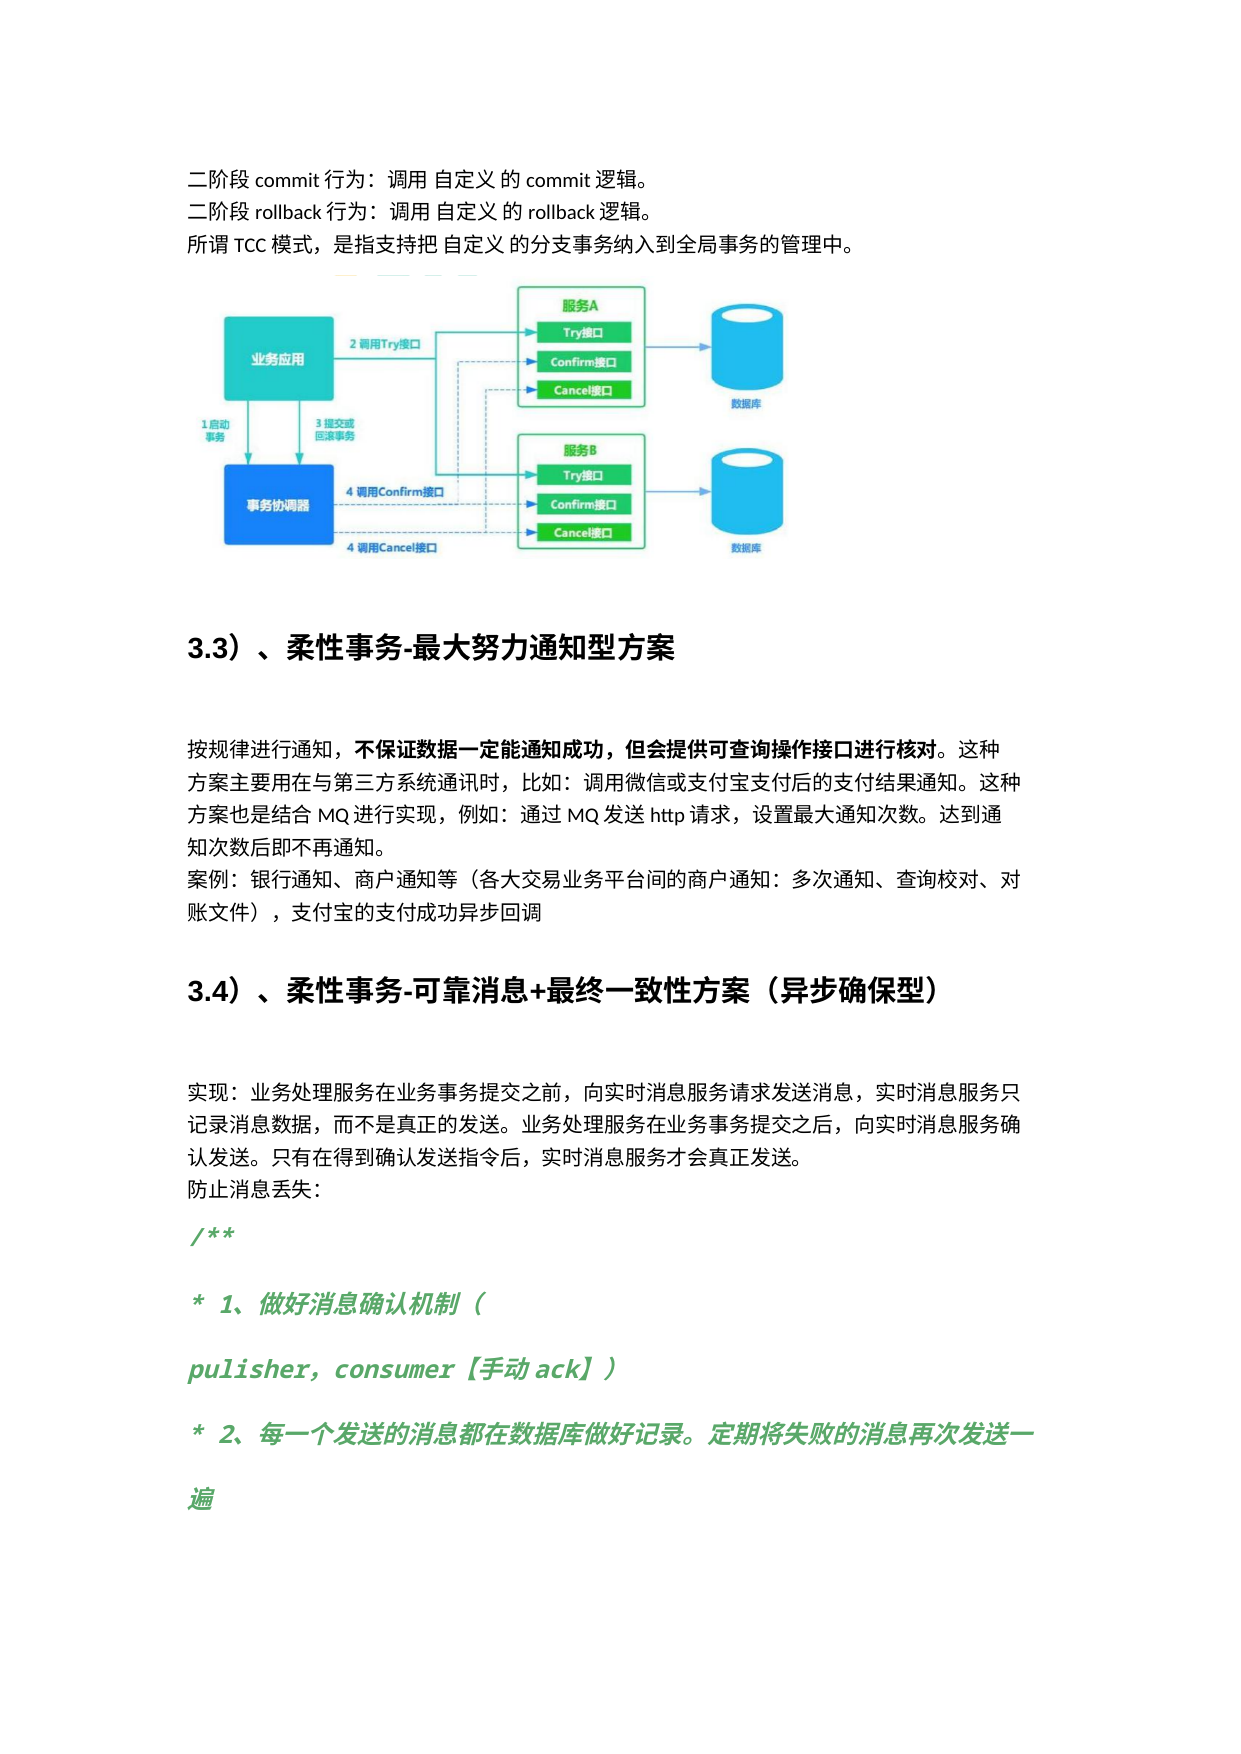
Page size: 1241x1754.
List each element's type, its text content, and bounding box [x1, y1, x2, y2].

subtitle 3.4）、柔性事务-可靠消息+最终一致性方案（异步确保型） [187, 956, 1053, 1021]
text * 1、做好消息确认机制（ [187, 1270, 1053, 1335]
text 账文件），支付宝的支付成功异步回调 [187, 894, 1053, 927]
text 遍 [187, 1465, 1053, 1530]
text 所谓 TCC 模式，是指支持把 自定义 的分支事务纳入到全局事务的管理中。 [187, 227, 1053, 259]
text 记录消息数据，而不是真正的发送。业务处理服务在业务事务提交之后，向实时消息服务确 [187, 1107, 1053, 1140]
text 按规律进行通知，不保证数据一定能通知成功，但会提供可查询操作接口进行核对。这种 [187, 732, 1053, 764]
text 知次数后即不再通知。 [187, 829, 1053, 862]
text 二阶段 rollback 行为：调用 自定义 的 rollback 逻辑。 [187, 194, 1053, 227]
subtitle 3.3）、柔性事务-最大努力通知型方案 [187, 614, 1053, 679]
text 防止消息丢失： [187, 1172, 1053, 1205]
text * 2、每一个发送的消息都在数据库做好记录。定期将失败的消息再次发送一 [187, 1400, 1053, 1465]
text 实现：业务处理服务在业务事务提交之前，向实时消息服务请求发送消息，实时消息服务只 [187, 1075, 1053, 1107]
text 方案主要用在与第三方系统通讯时，比如：调用微信或支付宝支付后的支付结果通知。这种 [187, 764, 1053, 797]
text pulisher，consumer【手动 ack】） [187, 1335, 1053, 1400]
text 认发送。只有在得到确认发送指令后，实时消息服务才会真正发送。 [187, 1140, 1053, 1172]
text /** [187, 1205, 1053, 1270]
picture [187, 275, 789, 569]
text 案例：银行通知、商户通知等（各大交易业务平台间的商户通知：多次通知、查询校对、对 [187, 862, 1053, 894]
text 二阶段 commit 行为：调用 自定义 的 commit 逻辑。 [187, 162, 1053, 194]
text 方案也是结合 MQ 进行实现，例如：通过 MQ 发送 http 请求，设置最大通知次数。达到通 [187, 797, 1053, 829]
